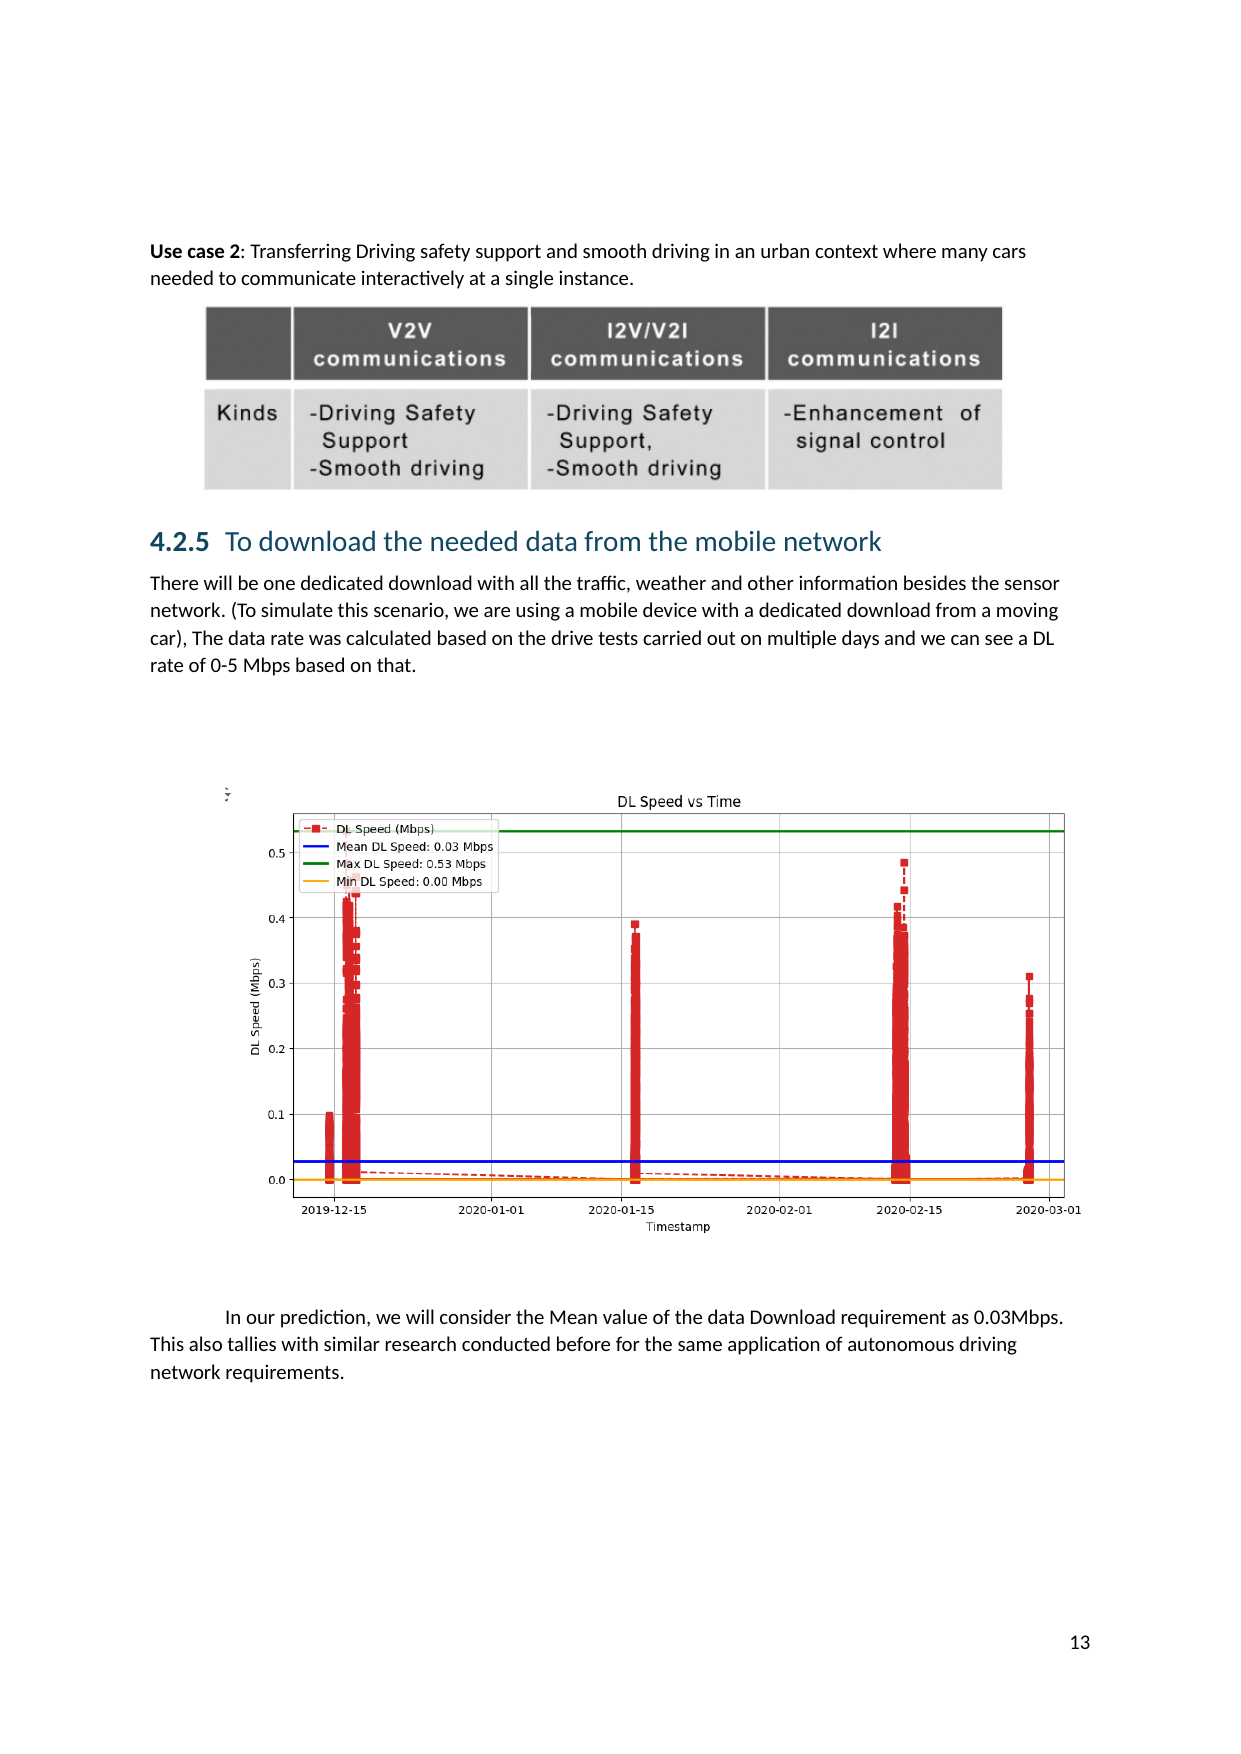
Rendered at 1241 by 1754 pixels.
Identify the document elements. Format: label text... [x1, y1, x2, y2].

subtitle To download the needed data from the mobile network [150, 523, 1090, 559]
text In our prediction, we will consider the Mean value of the data Download requirement as 0.03Mbps. This also tallies with similar research conducted before for the same application of autonomous driving network requirements. [150, 1304, 1090, 1384]
picture [225, 784, 1166, 1242]
text There will be one dedicated download with all the traffic, weather and other information besides the sensor network. (To simulate this scenario, we are using a mobile device with a dedicated download from a moving car), The data rate was calculated based on the drive tests carried out on multiple days and we can see a DL rate of 0-5 Mbps based on that. [150, 570, 1090, 678]
text Use case 2: Transferring Driving safety support and smooth driving in an urban context where many cars needed to communicate interactively at a single instance. [150, 238, 1090, 292]
picture [150, 292, 1091, 505]
